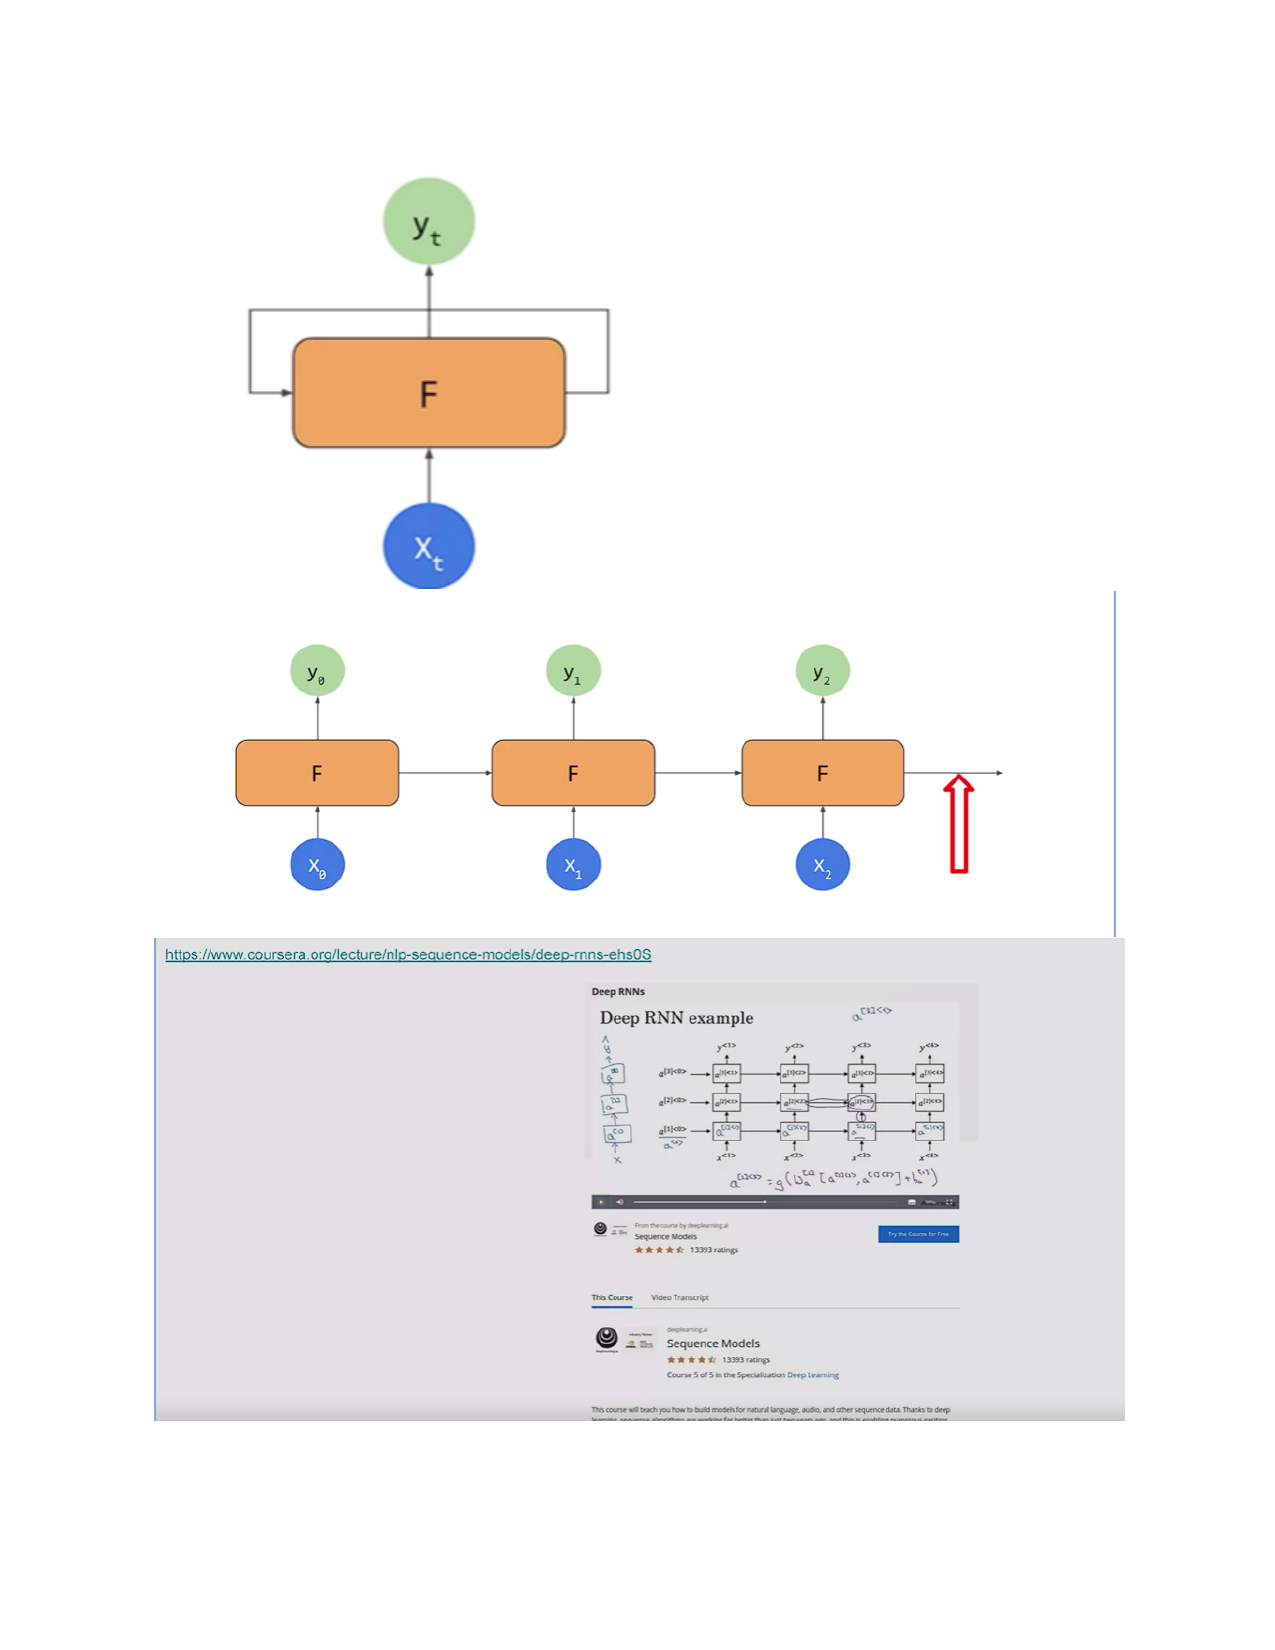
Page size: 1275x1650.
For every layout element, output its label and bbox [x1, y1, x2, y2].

picture [150, 591, 1125, 937]
picture [150, 938, 1125, 1421]
picture [150, 150, 789, 589]
